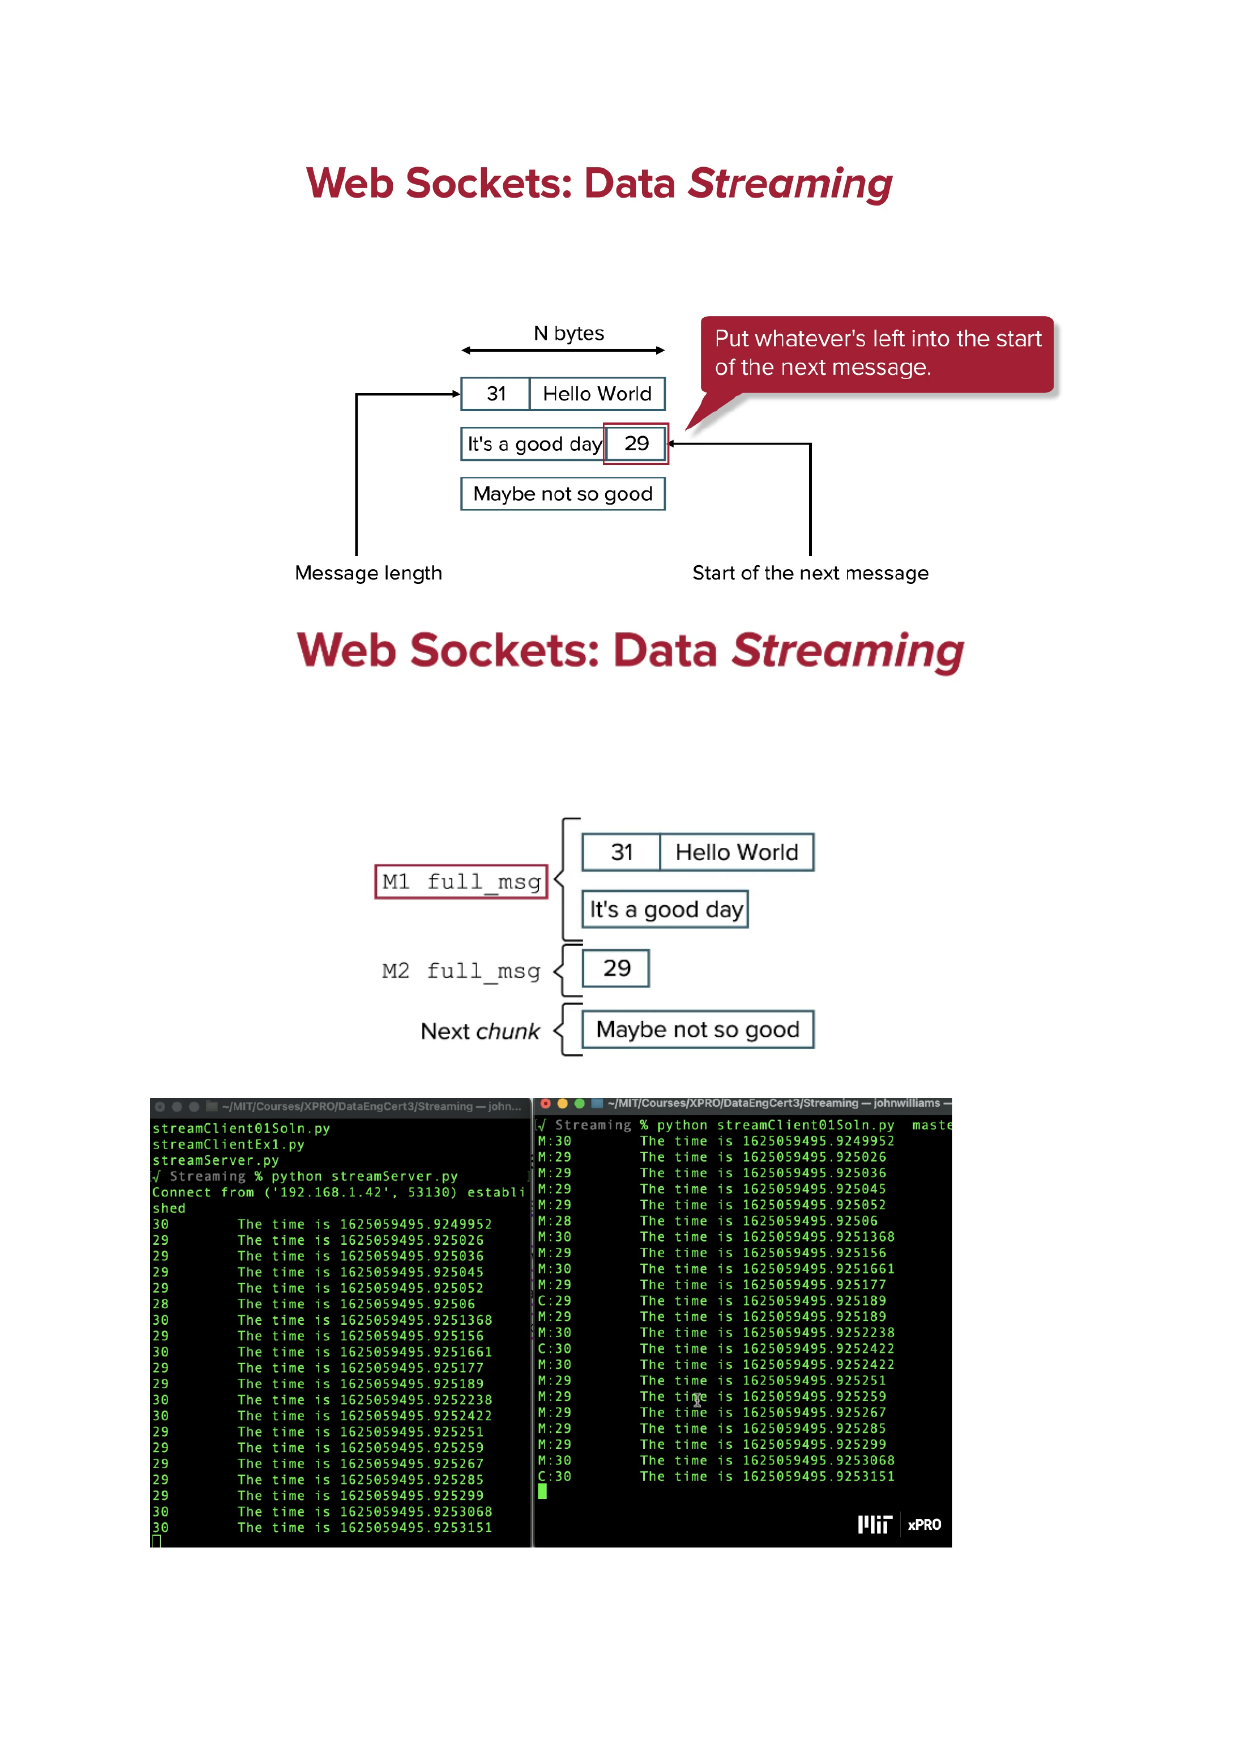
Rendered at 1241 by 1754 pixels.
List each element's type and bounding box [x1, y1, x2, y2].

picture [150, 150, 1091, 609]
picture [150, 1097, 953, 1556]
picture [150, 612, 1091, 1094]
